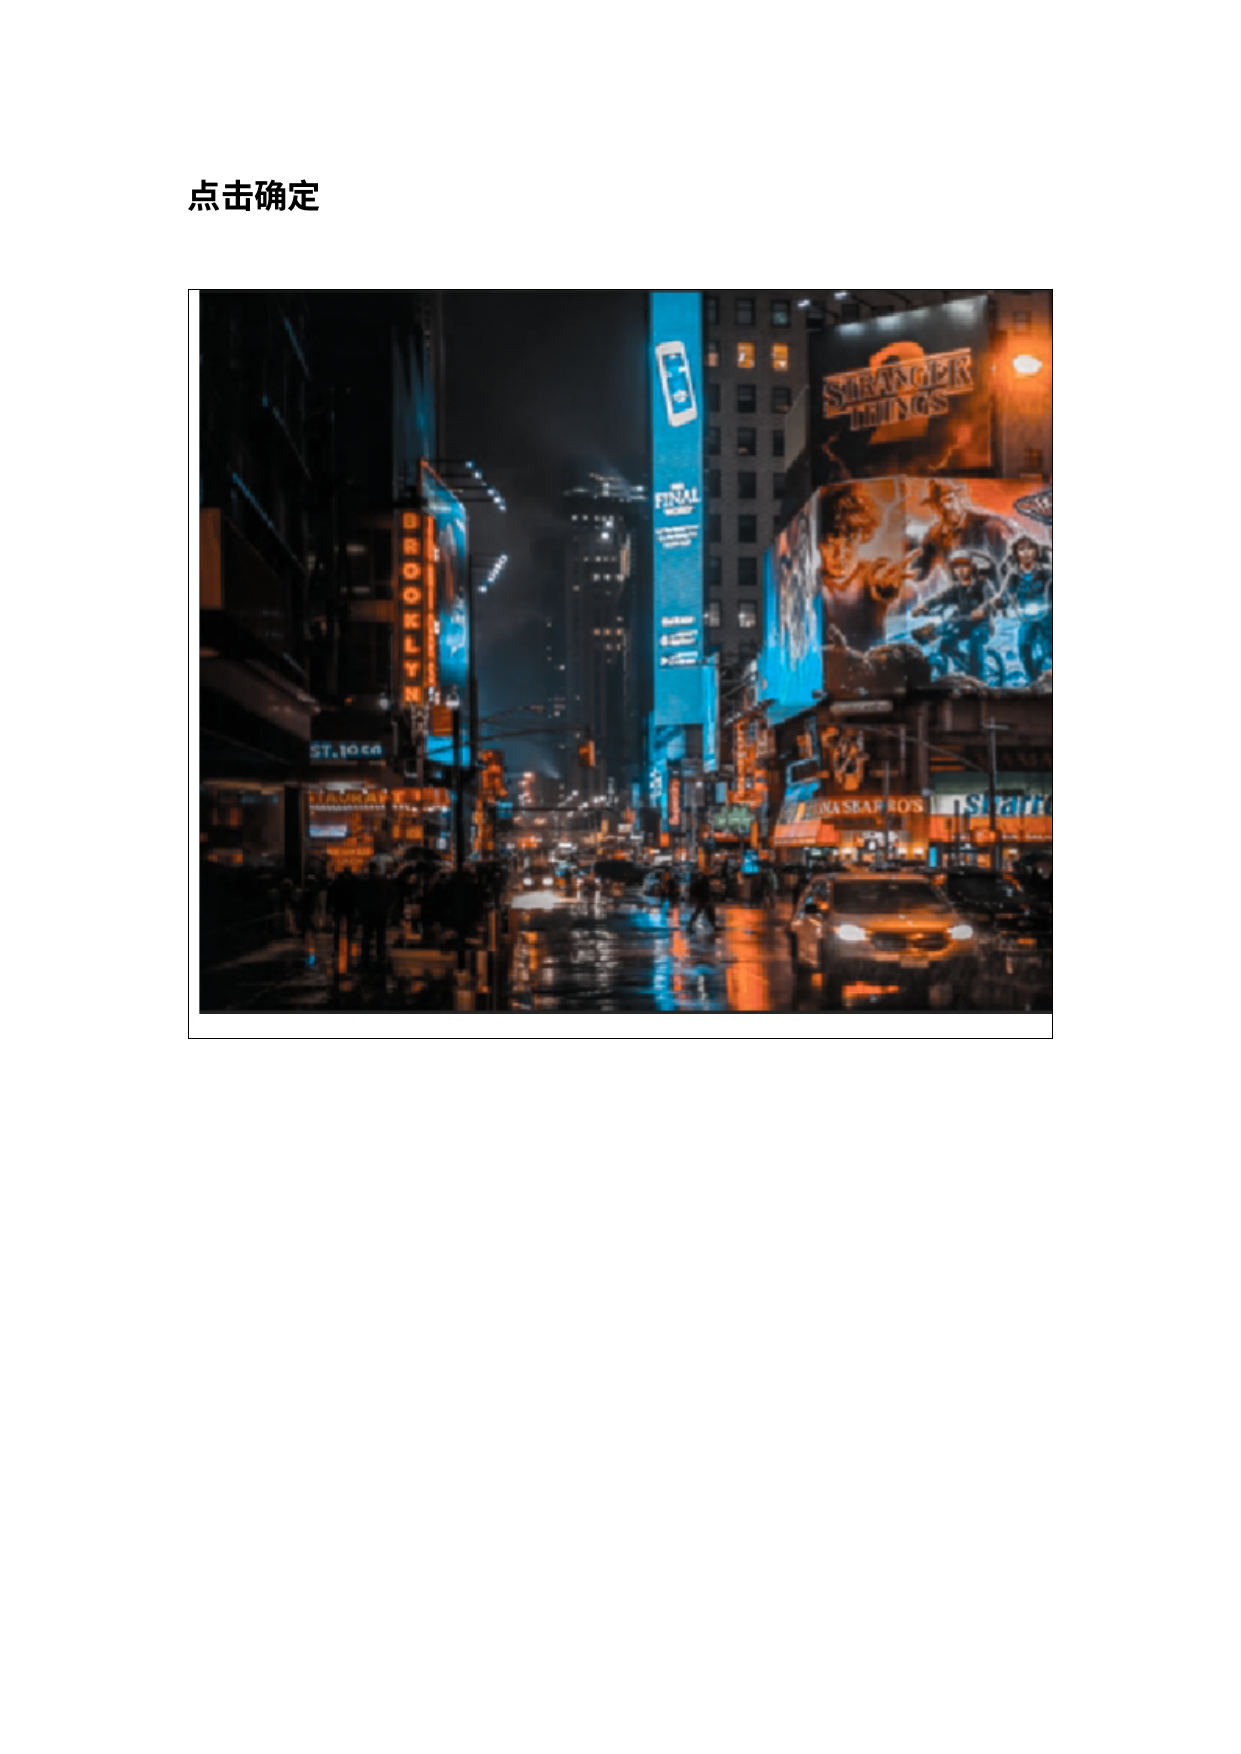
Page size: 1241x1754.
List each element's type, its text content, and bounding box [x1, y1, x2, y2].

table_header [189, 290, 1052, 1038]
subtitle 点击确定 [187, 162, 1053, 227]
picture [199, 290, 1053, 1014]
